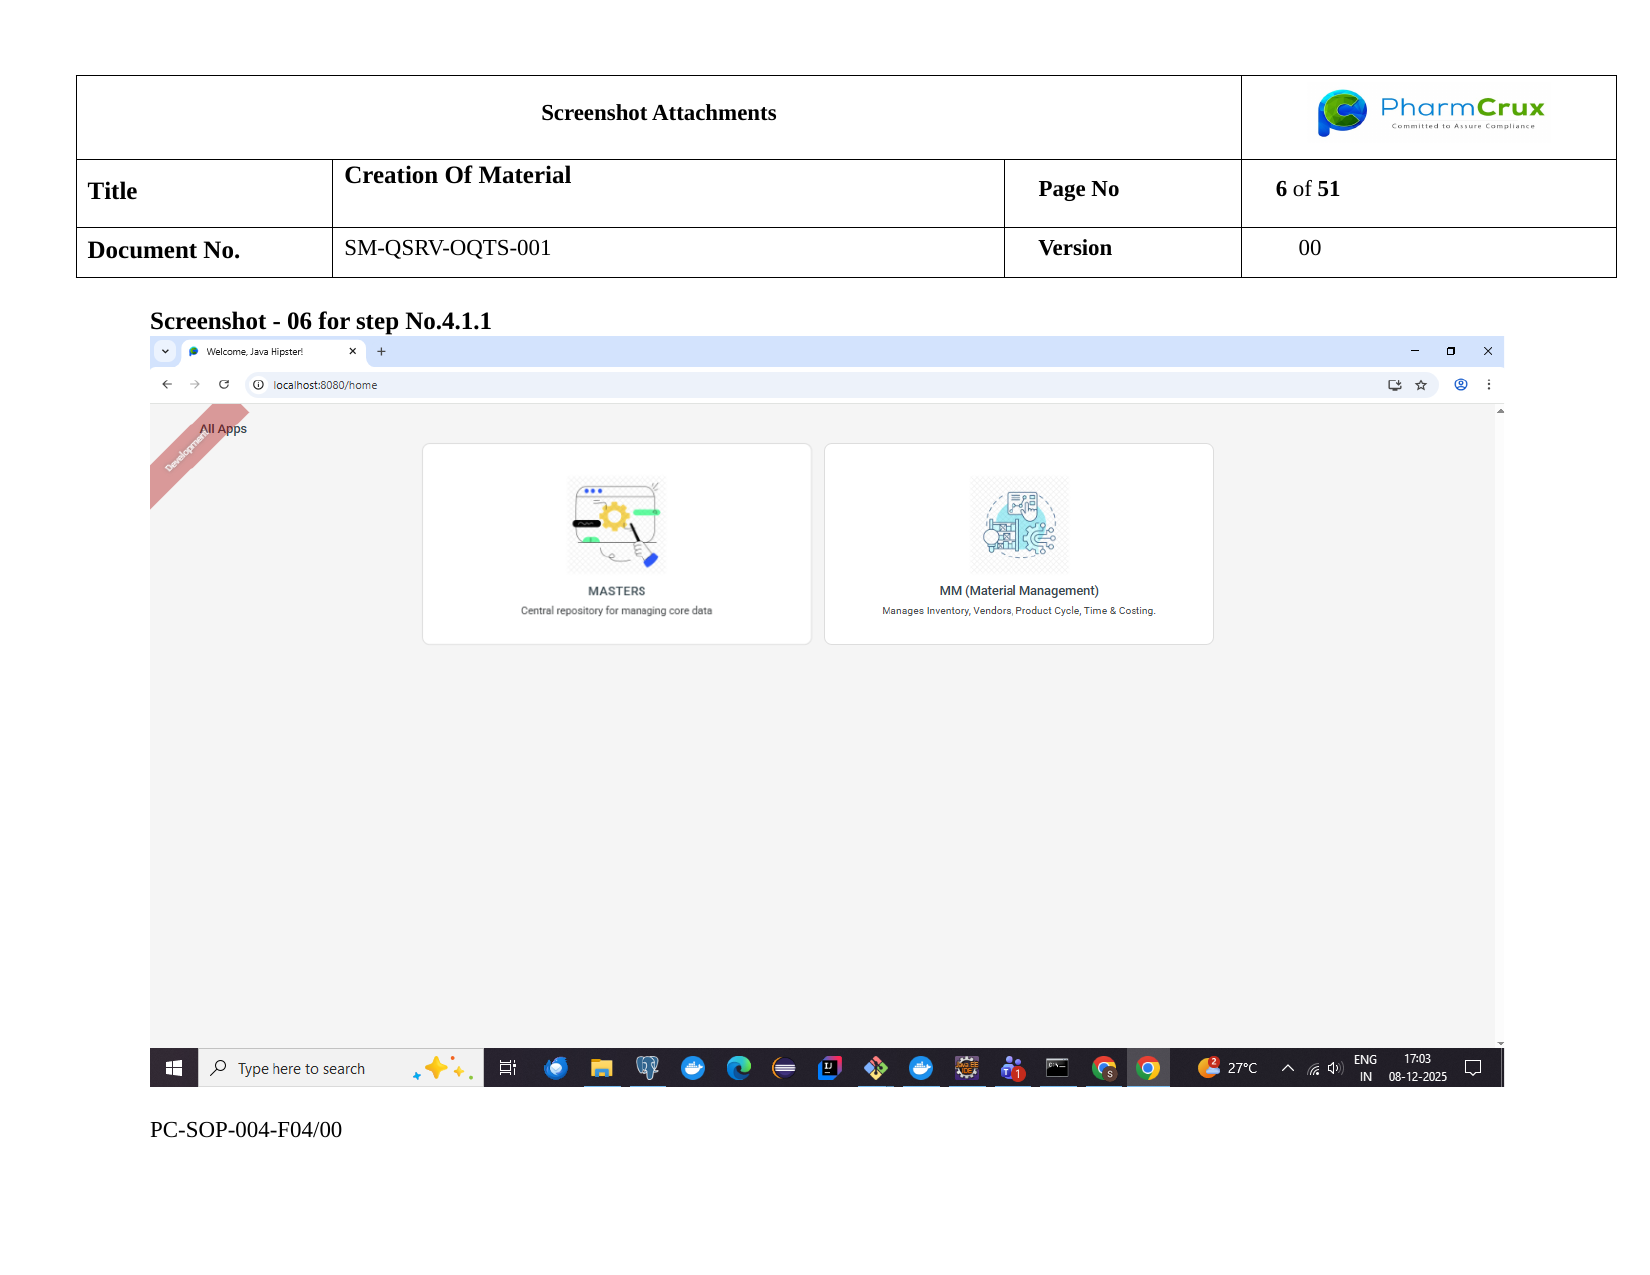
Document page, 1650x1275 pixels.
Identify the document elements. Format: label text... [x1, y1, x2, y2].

text Screenshot - 06 for step No.4.1.1 [150, 306, 1500, 336]
picture [1307, 82, 1551, 143]
picture [150, 336, 1505, 1087]
